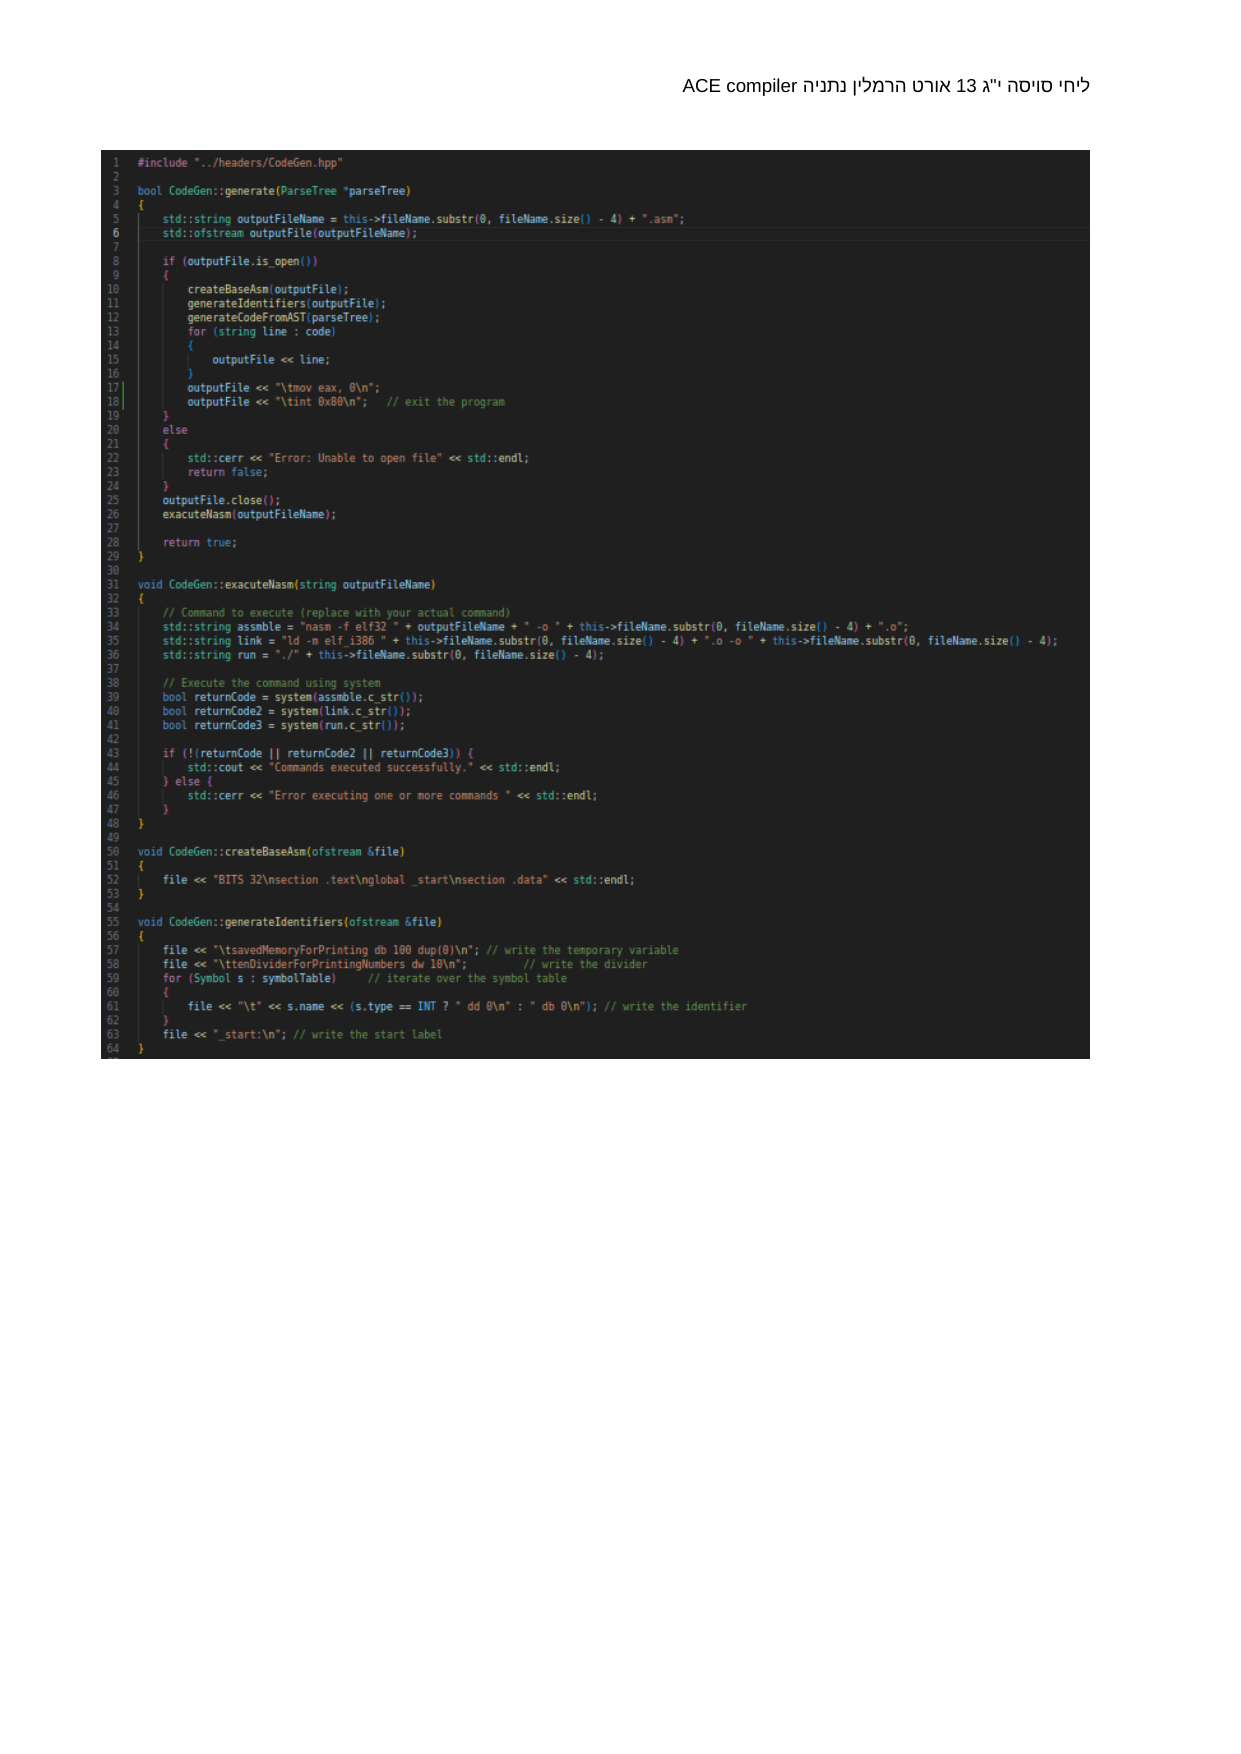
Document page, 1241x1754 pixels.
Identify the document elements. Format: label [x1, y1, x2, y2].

picture [101, 150, 1090, 1059]
